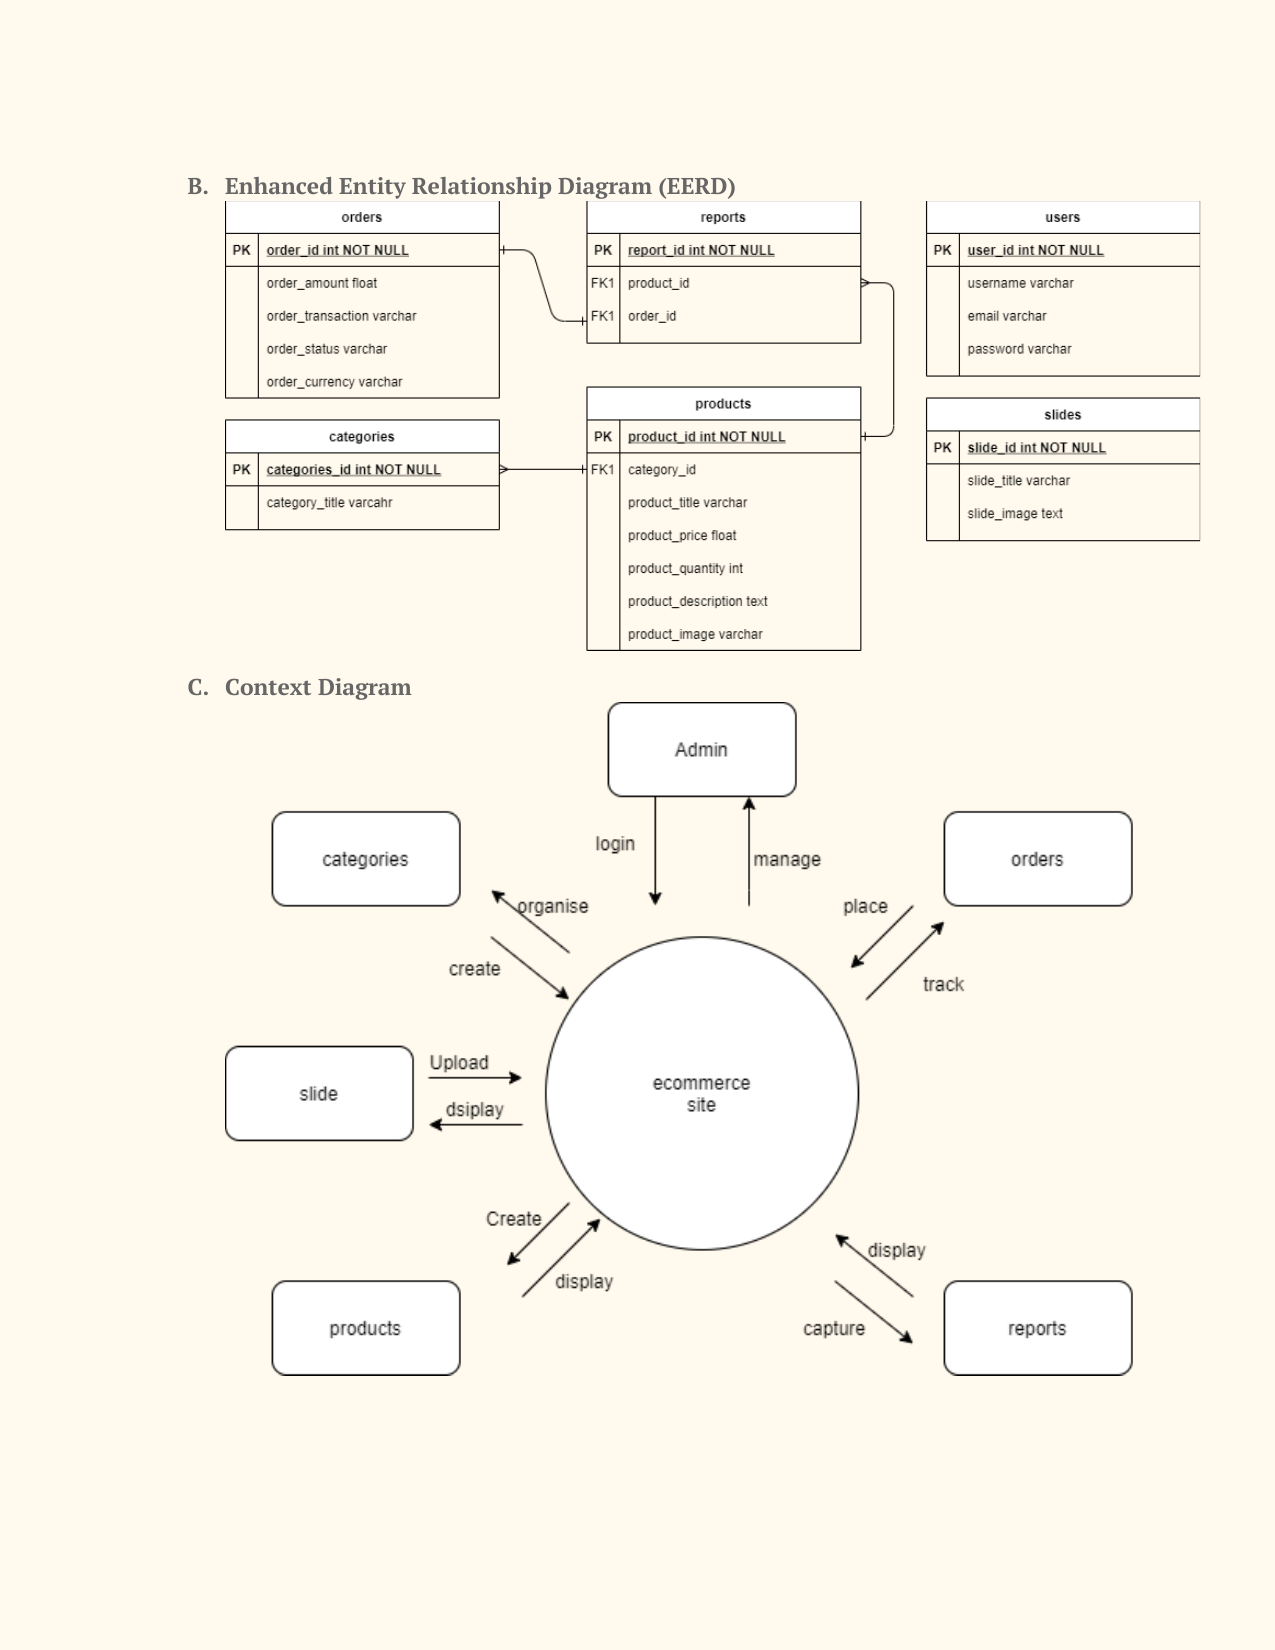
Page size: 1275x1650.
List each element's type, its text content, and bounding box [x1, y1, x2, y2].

picture [225, 702, 1133, 1376]
picture [225, 201, 1200, 651]
